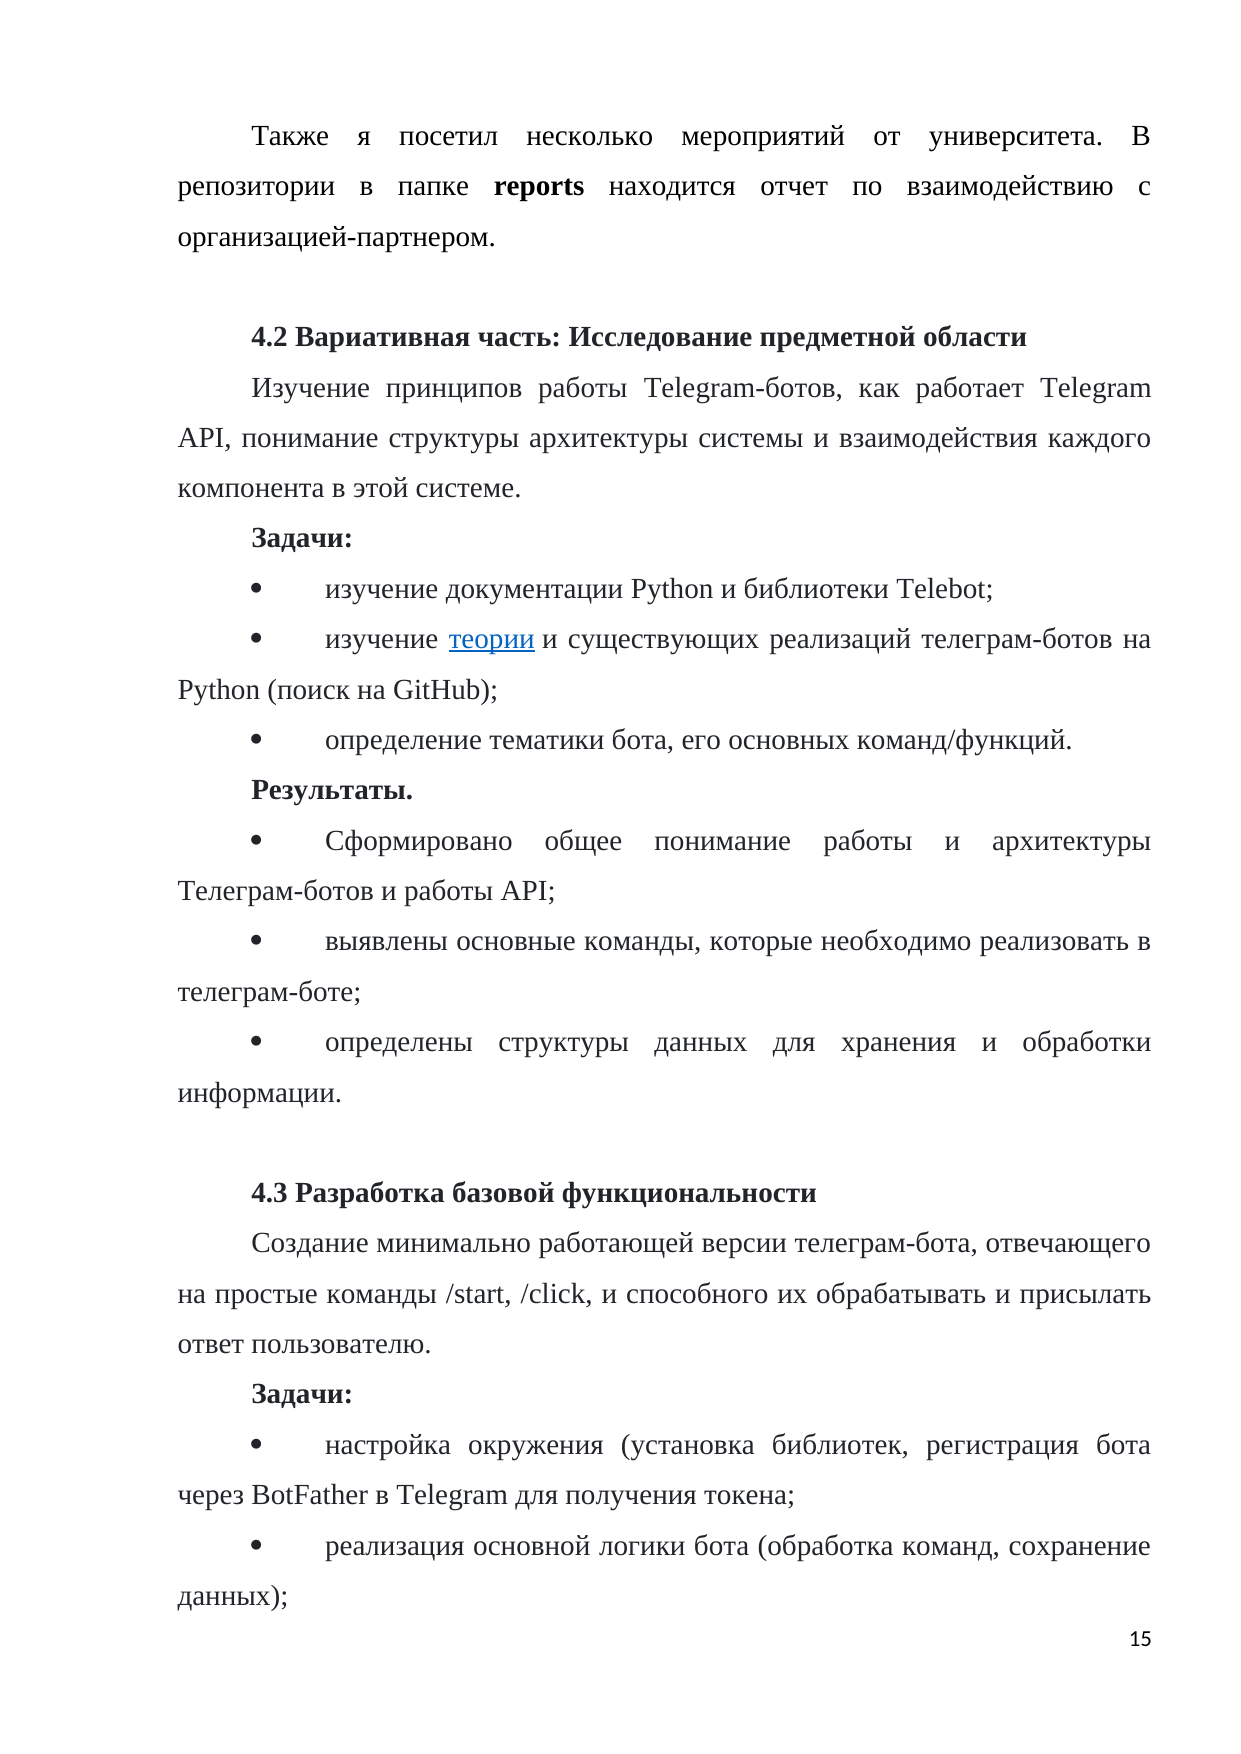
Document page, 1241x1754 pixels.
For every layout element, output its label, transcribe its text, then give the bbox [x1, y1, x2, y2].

list определены структуры данных для хранения и обработки информации. [177, 1024, 1152, 1108]
text Также я посетил несколько мероприятий от университета. В репозитории в папке reports находится отчет по взаимодействию с организацией-партнером. [177, 118, 1152, 252]
list определение тематики бота, его основных команд/функций. [177, 722, 1152, 756]
list реализация основной логики бота (обработка команд, сохранение данных); [177, 1528, 1152, 1612]
text Задачи: [177, 1377, 1152, 1410]
text Задачи: [177, 521, 1152, 554]
text Создание минимально работающей версии телеграм-бота, отвечающего на простые команды /start, /click, и способного их обрабатывать и присылать ответ пользователю. [177, 1226, 1152, 1360]
text Результаты. [177, 772, 1152, 806]
text 4.2 Вариативная часть: Исследование предметной области [177, 319, 1152, 353]
list Сформировано общее понимание работы и архитектуры Телеграм-ботов и работы API; [177, 823, 1152, 907]
list изучение теории и существующих реализаций телеграм-ботов на Python (поиск на GitHub); [177, 621, 1152, 705]
list выявлены основные команды, которые необходимо реализовать в телеграм-боте; [177, 923, 1152, 1007]
text 4.3 Разработка базовой функциональности [177, 1175, 1152, 1209]
text Изучение принципов работы Telegram-ботов, как работает Telegram API, понимание структуры архитектуры системы и взаимодействия каждого компонента в этой системе. [177, 370, 1152, 504]
list изучение документации Python и библиотеки Telebot; [177, 571, 1152, 604]
list настройка окружения (установка библиотек, регистрация бота через BotFather в Telegram для получения токена; [177, 1427, 1152, 1511]
